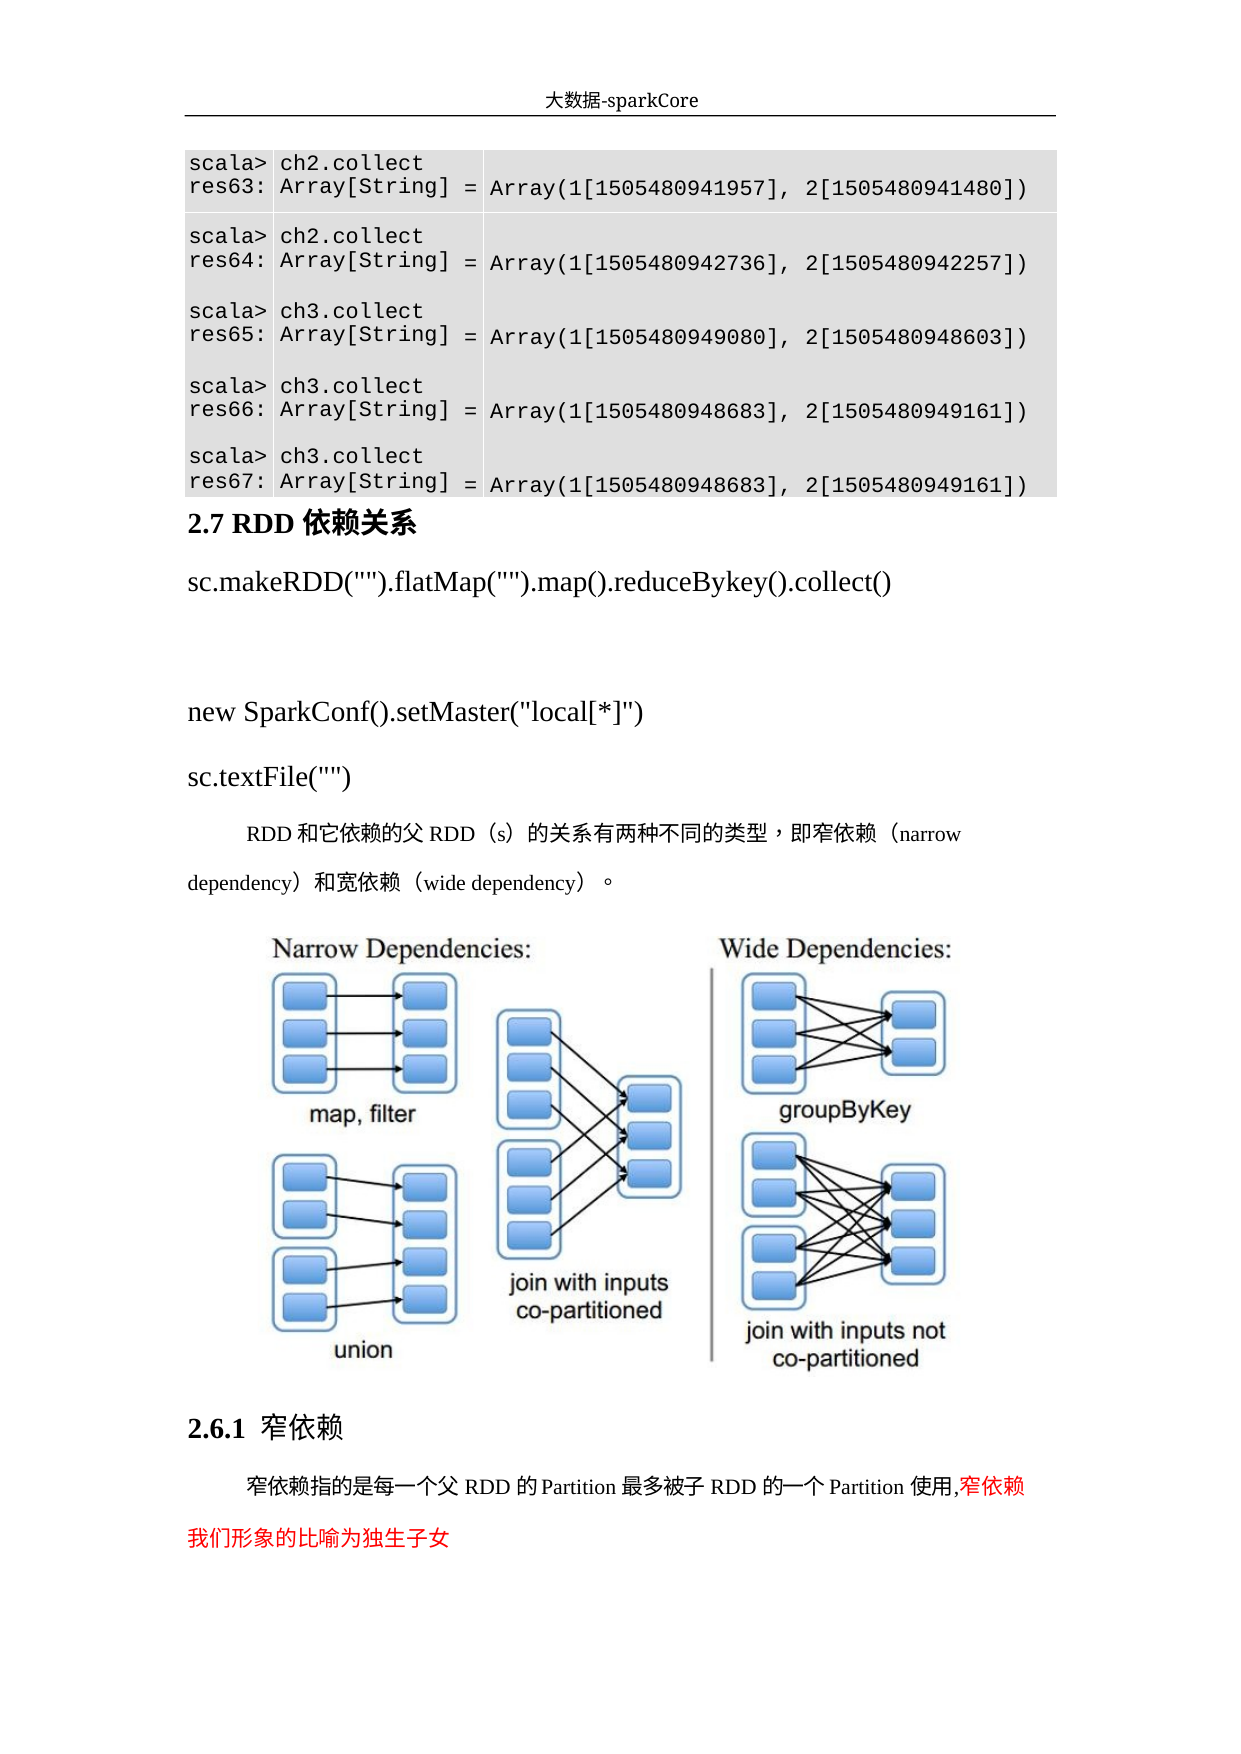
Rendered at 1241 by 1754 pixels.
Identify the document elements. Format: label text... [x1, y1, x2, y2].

table_header = [457, 150, 483, 212]
text RDD 和它依赖的父 RDD（s）的关系有两种不同的类型，即窄依赖（narrow [246, 823, 1159, 846]
table_cell 2[1505480948603]) [799, 287, 1057, 361]
subtitle 窄依赖 [187, 1408, 1159, 1447]
table_cell ch3.collect Array[String] [274, 287, 457, 361]
list RDD 依赖关系 [187, 503, 1159, 542]
subtitle new SparkConf().setMaster("local[*]") sc.textFile("") [187, 694, 645, 792]
table_cell 2[1505480942257]) [799, 213, 1057, 287]
table_header Array(1[1505480941957], [484, 150, 799, 212]
subtitle sc.makeRDD("").flatMap("").map().reduceBykey().collect() [187, 564, 1159, 597]
table_header ch2.collect Array[String] [274, 150, 457, 212]
table_cell Array(1[1505480948683], [484, 361, 799, 435]
table_cell = [457, 361, 483, 435]
table_cell scala> res67: [185, 435, 273, 497]
table_cell ch3.collect Array[String] [274, 435, 457, 497]
table_cell = [457, 435, 483, 497]
table_cell scala> res64: [185, 213, 273, 287]
table_cell = [457, 287, 483, 361]
table_cell 2[1505480949161]) [799, 361, 1057, 435]
table_cell Array(1[1505480942736], [484, 213, 799, 287]
table_cell ch2.collect Array[String] [274, 213, 457, 287]
table_header 2[1505480941480]) [799, 150, 1057, 212]
table_cell scala> res66: [185, 361, 273, 435]
table_cell ch3.collect Array[String] [274, 361, 457, 435]
text dependency）和宽依赖（wide dependency）。 [187, 867, 1159, 896]
table_cell = [457, 213, 483, 287]
table_cell 2[1505480949161]) [799, 435, 1057, 497]
table_cell Array(1[1505480948683], [484, 435, 799, 497]
table_cell scala> res65: [185, 287, 273, 361]
text 窄依赖指的是每一个父 RDD 的 Partition 最多被子 RDD 的一个 Partition 使用,窄依赖我们形象的比喻为独生子女 [187, 1471, 1042, 1552]
table_cell Array(1[1505480949080], [484, 287, 799, 361]
table_header scala> res63: [185, 150, 273, 212]
picture [257, 936, 961, 1377]
